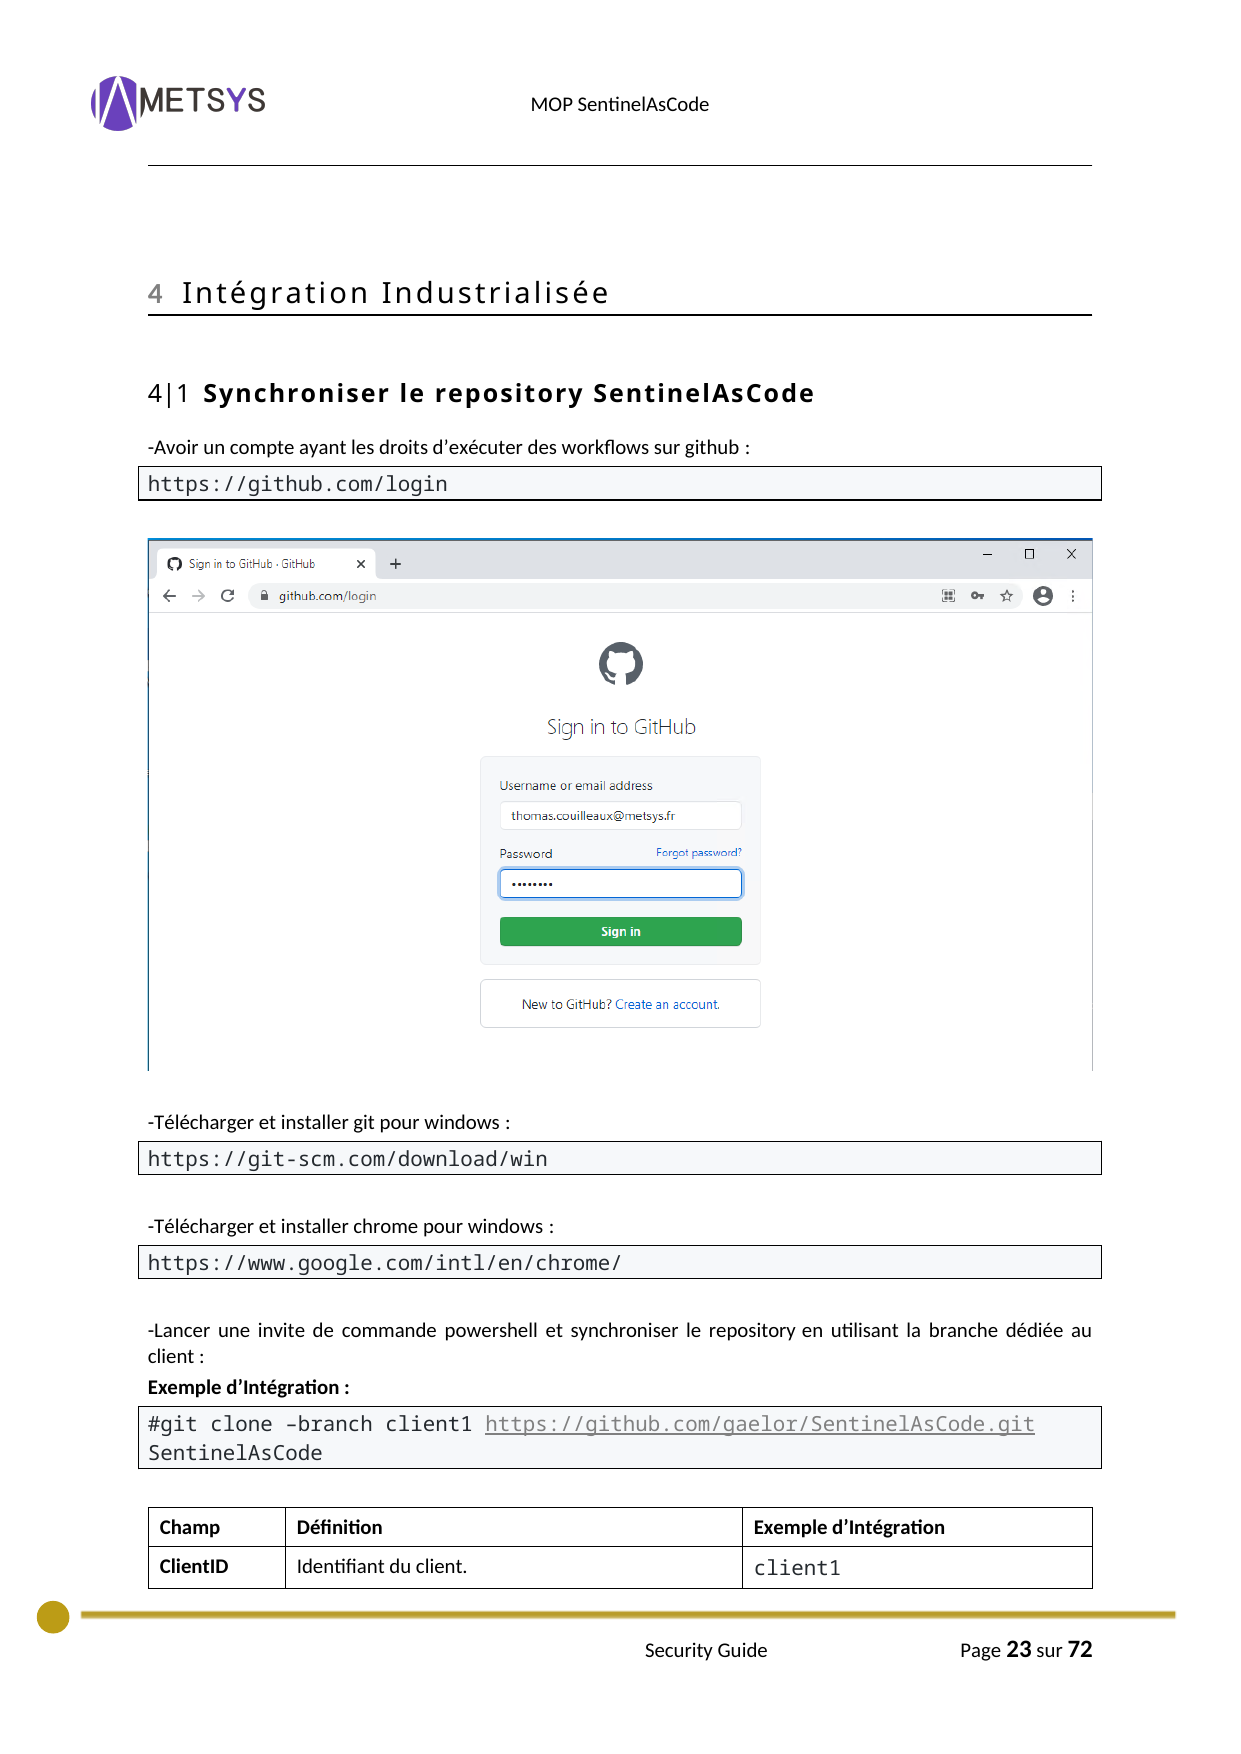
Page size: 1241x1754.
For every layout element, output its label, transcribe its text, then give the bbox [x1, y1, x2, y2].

picture [79, 1600, 1179, 1627]
text https://git-scm.com/download/win [139, 1142, 1101, 1174]
text Exemple d’Intégration : [148, 1374, 1092, 1400]
table_header Exemple d’Intégration [743, 1508, 1092, 1546]
text -Lancer une invite de commande powershell et synchroniser le repository en utilisant la branche dédiée au client : [148, 1317, 1092, 1368]
text #git clone –branch client1 https://github.com/gaelor/SentinelAsCode.git SentinelAsCode [139, 1407, 1101, 1468]
subtitle Synchroniser le repository SentinelAsCode [148, 375, 1092, 409]
text -Télécharger et installer chrome pour windows : [148, 1213, 1092, 1239]
table_cell ClientID [149, 1547, 285, 1588]
text -Avoir un compte ayant les droits d’exécuter des workflows sur github : [148, 434, 1092, 460]
picture [147, 538, 1093, 1071]
table_header Définition [286, 1508, 742, 1546]
text https://www.google.com/intl/en/chrome/ [139, 1246, 1101, 1278]
table_header Champ [149, 1508, 285, 1546]
text -Télécharger et installer git pour windows : [148, 1109, 1092, 1134]
table_cell Identifiant du client. [286, 1547, 742, 1588]
subtitle Intégration Industrialisée [148, 273, 1092, 314]
table_cell client1 [743, 1547, 1092, 1588]
text https://github.com/login [139, 467, 1101, 499]
